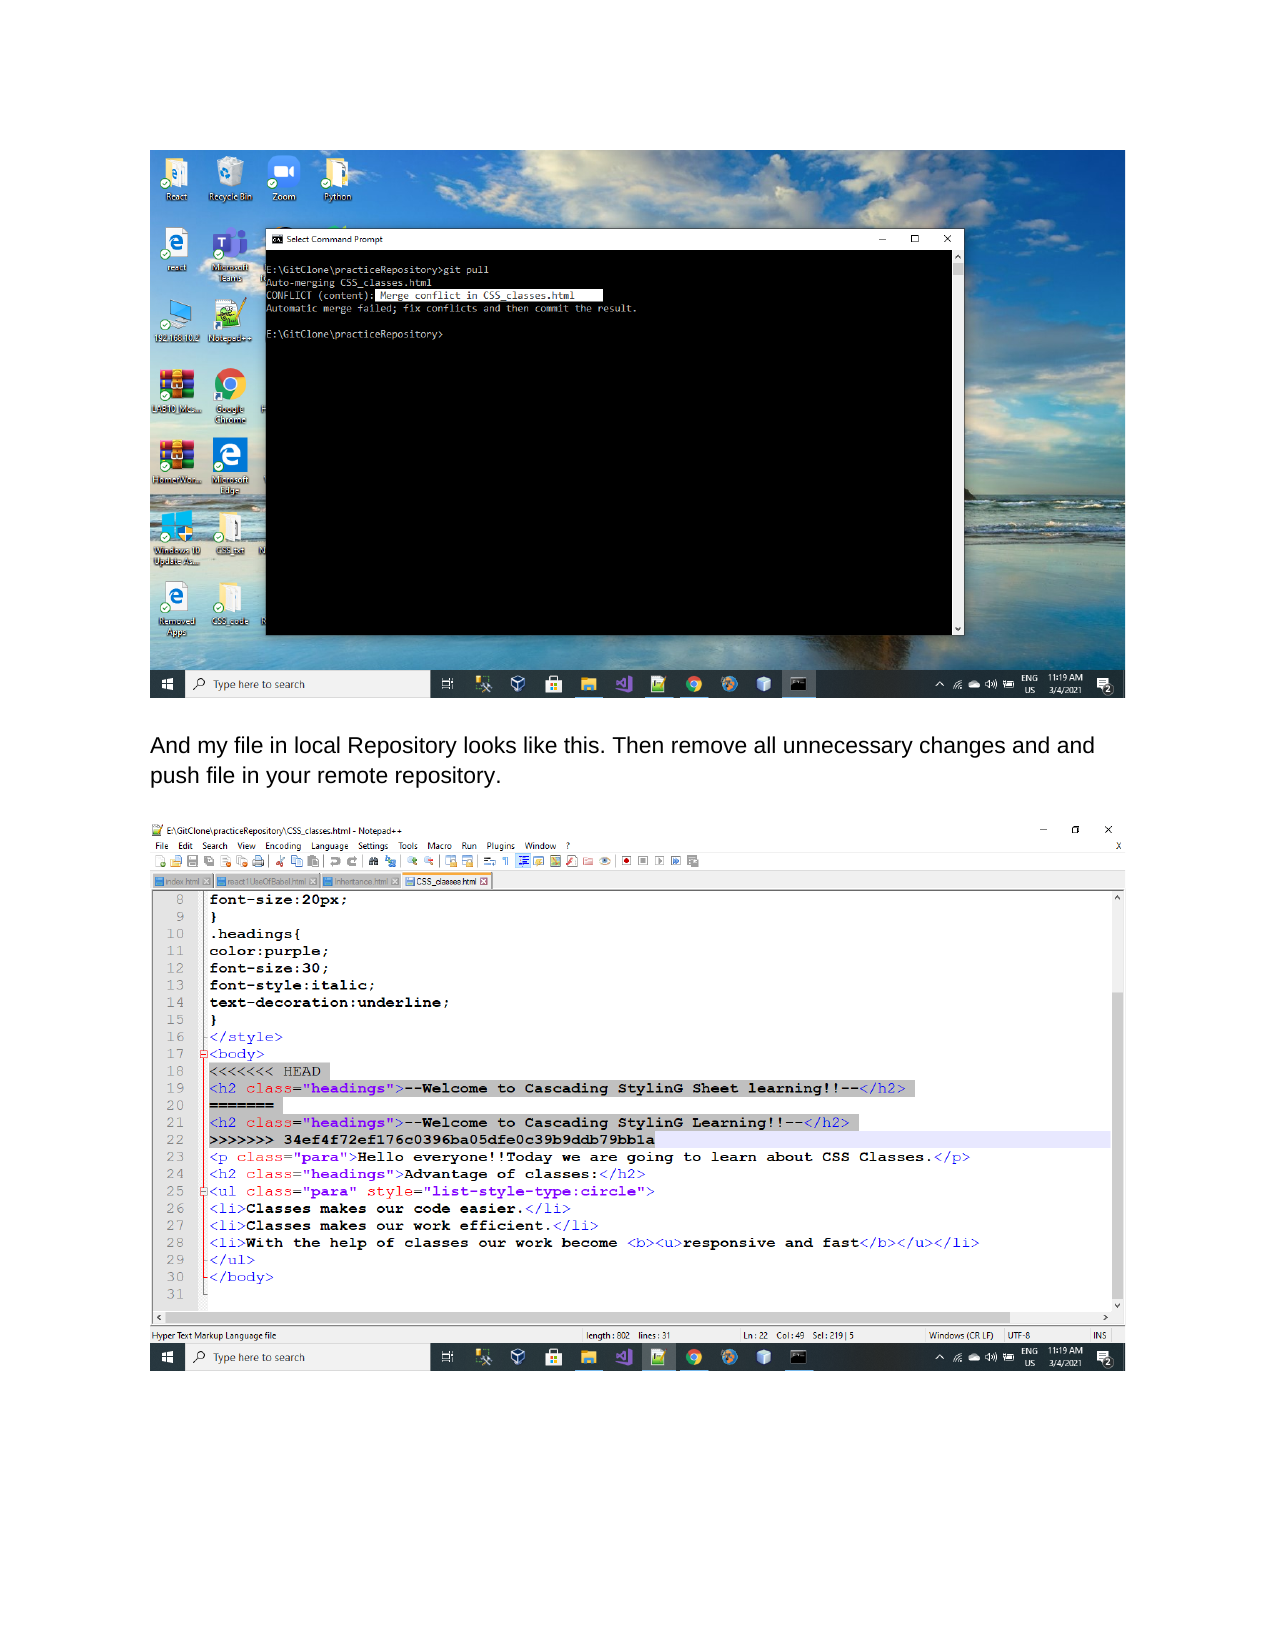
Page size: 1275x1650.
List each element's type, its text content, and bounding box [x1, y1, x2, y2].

picture [150, 822, 1125, 1371]
text And my file in local Repository looks like this. Then remove all unnecessary changes and and push file in your remote repository. [150, 732, 1125, 788]
picture [150, 150, 1125, 698]
